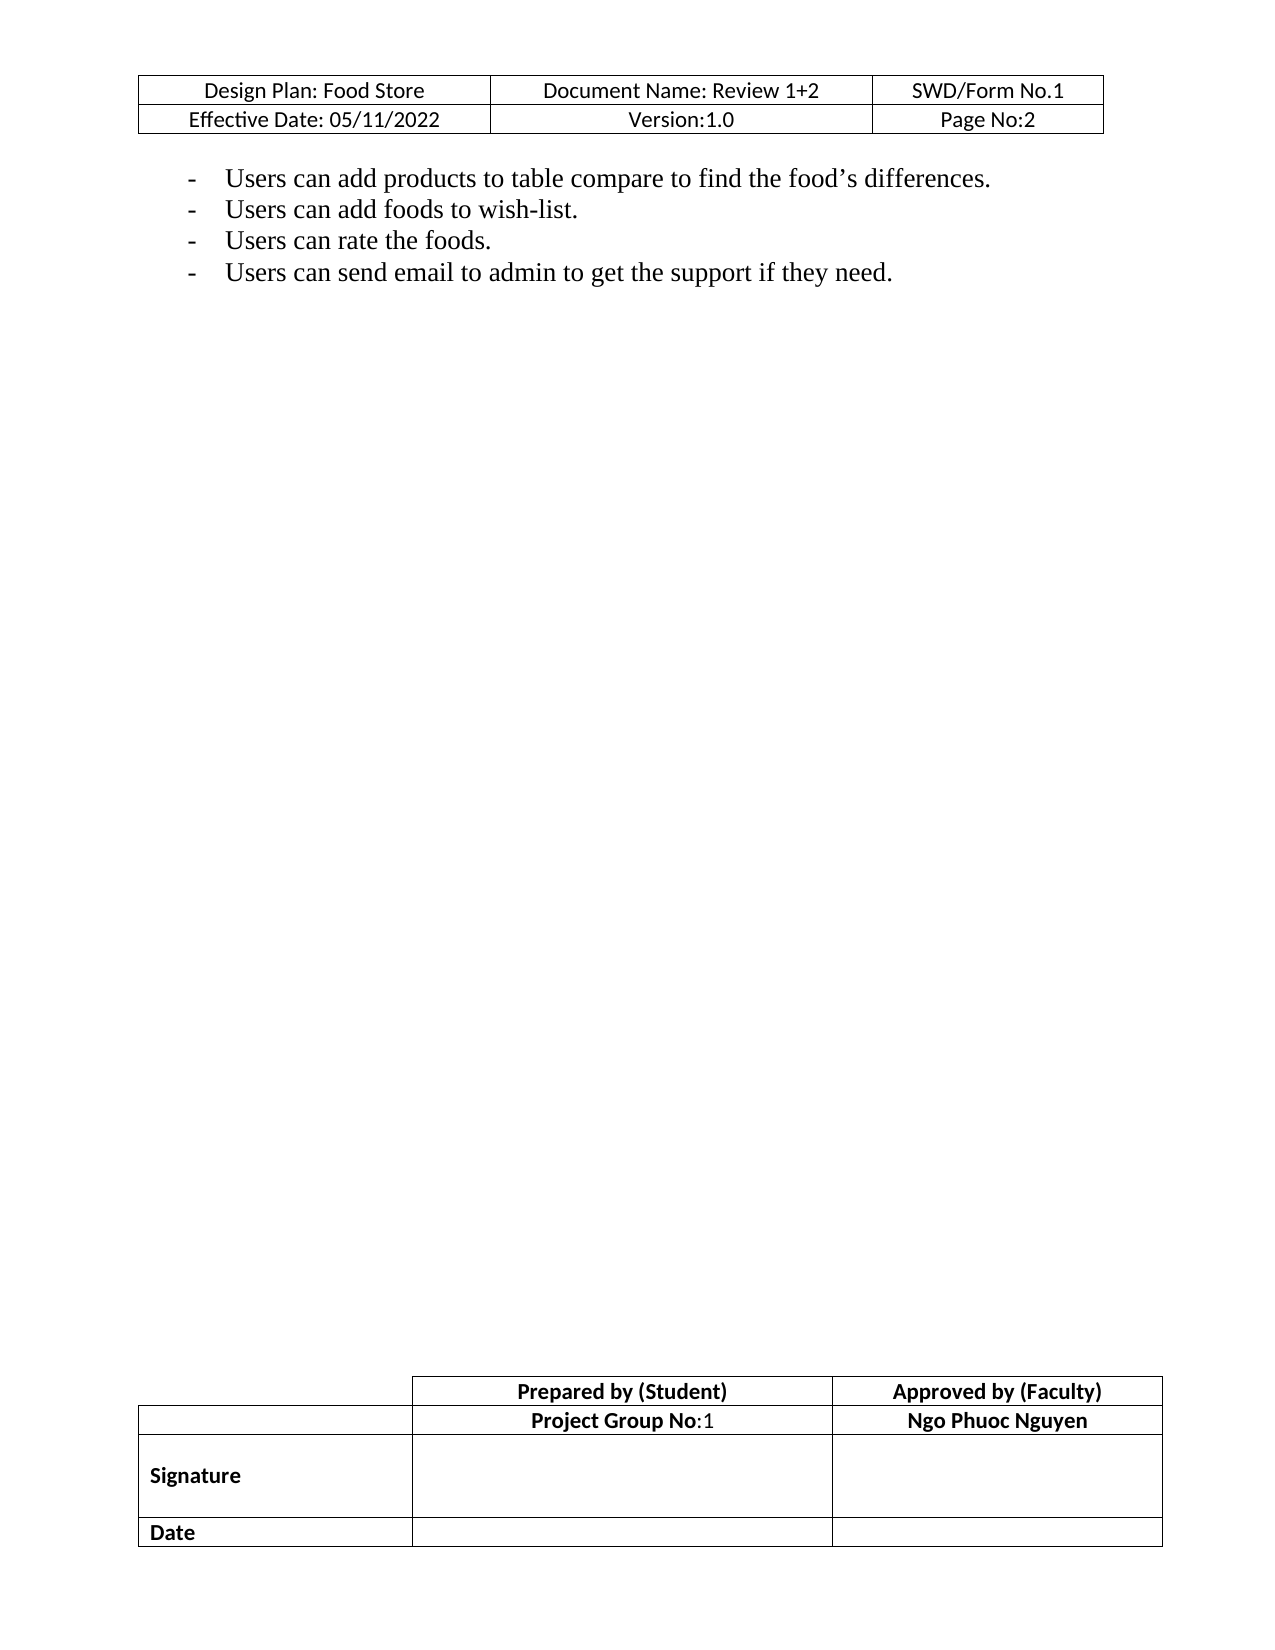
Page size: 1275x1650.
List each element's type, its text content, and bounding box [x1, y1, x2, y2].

list Users can add products to table compare to find the food’s differences. [187, 162, 1125, 193]
list Users can send email to admin to get the support if they need. [187, 256, 1125, 287]
list Users can add foods to wish-list. [187, 193, 1125, 224]
list Users can rate the foods. [187, 224, 1125, 256]
